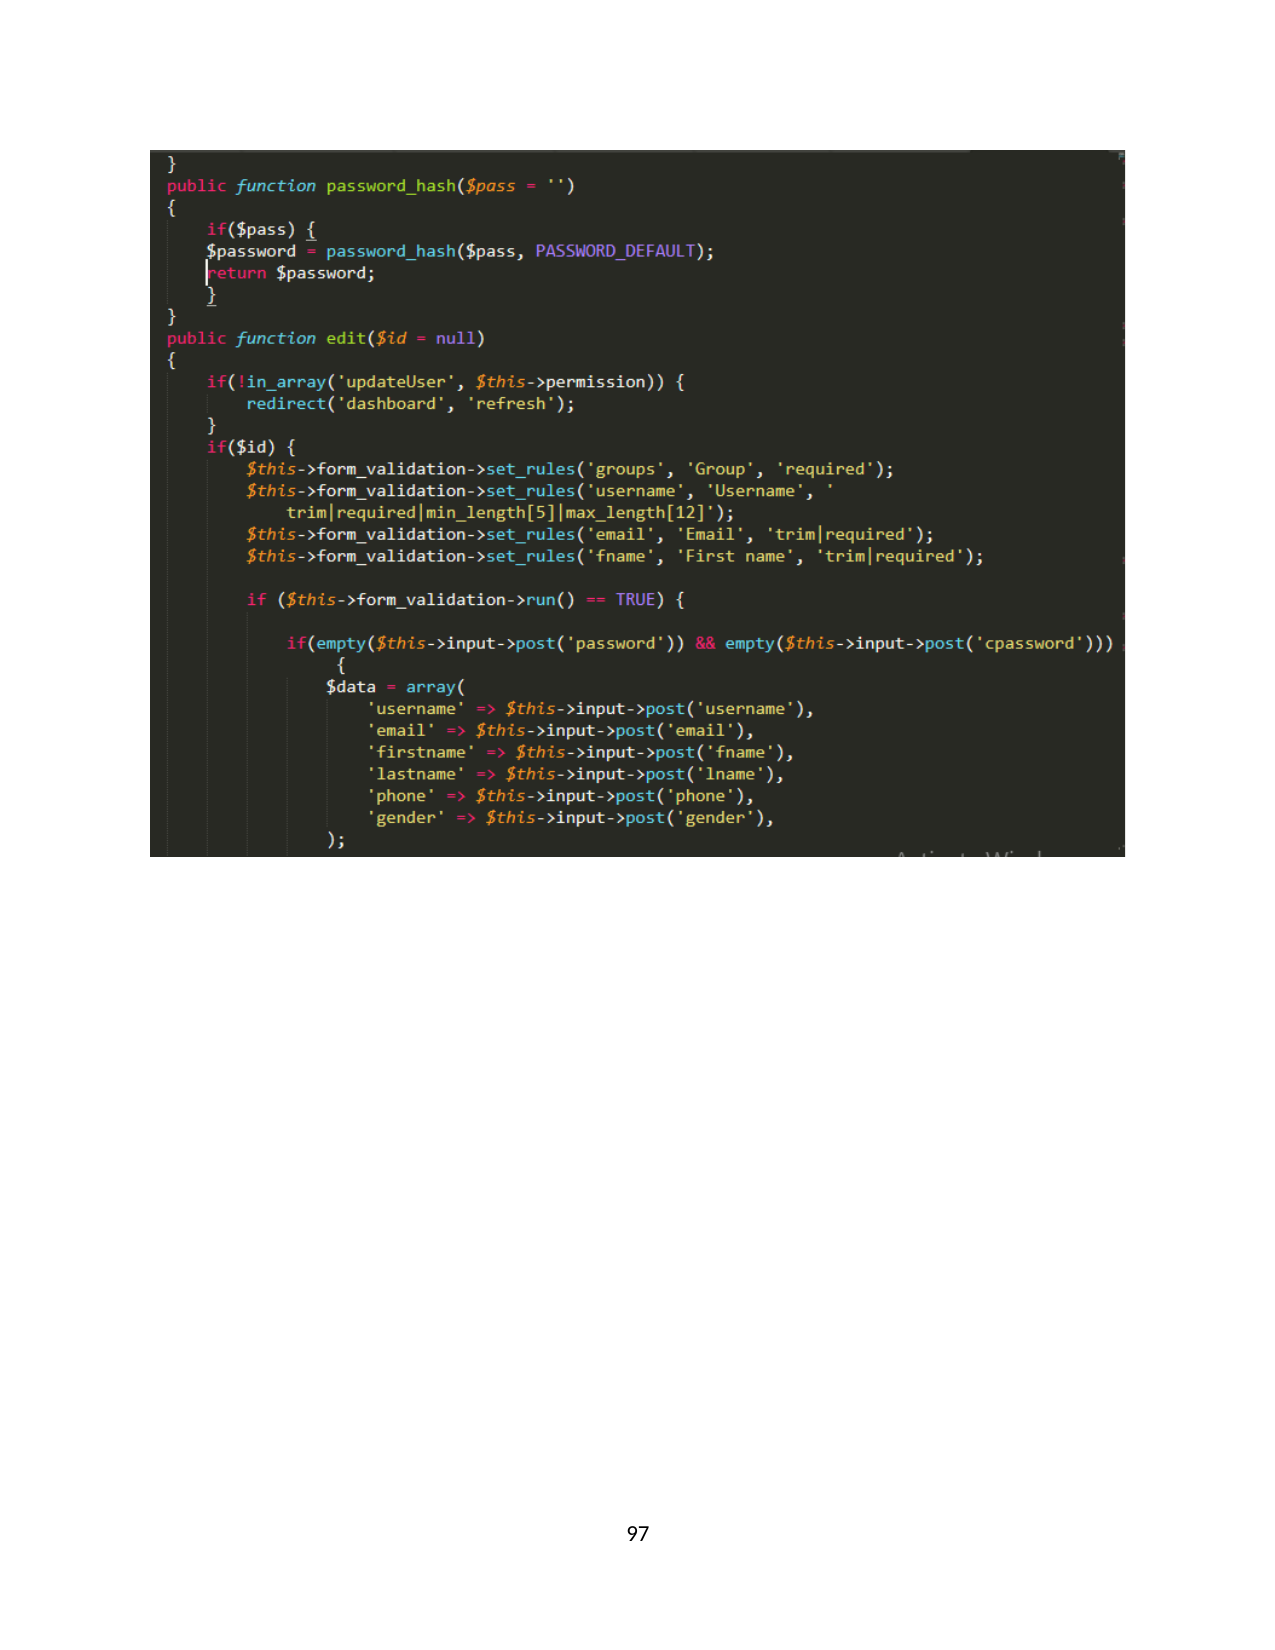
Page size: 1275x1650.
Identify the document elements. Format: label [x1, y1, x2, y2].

picture [150, 150, 1125, 857]
